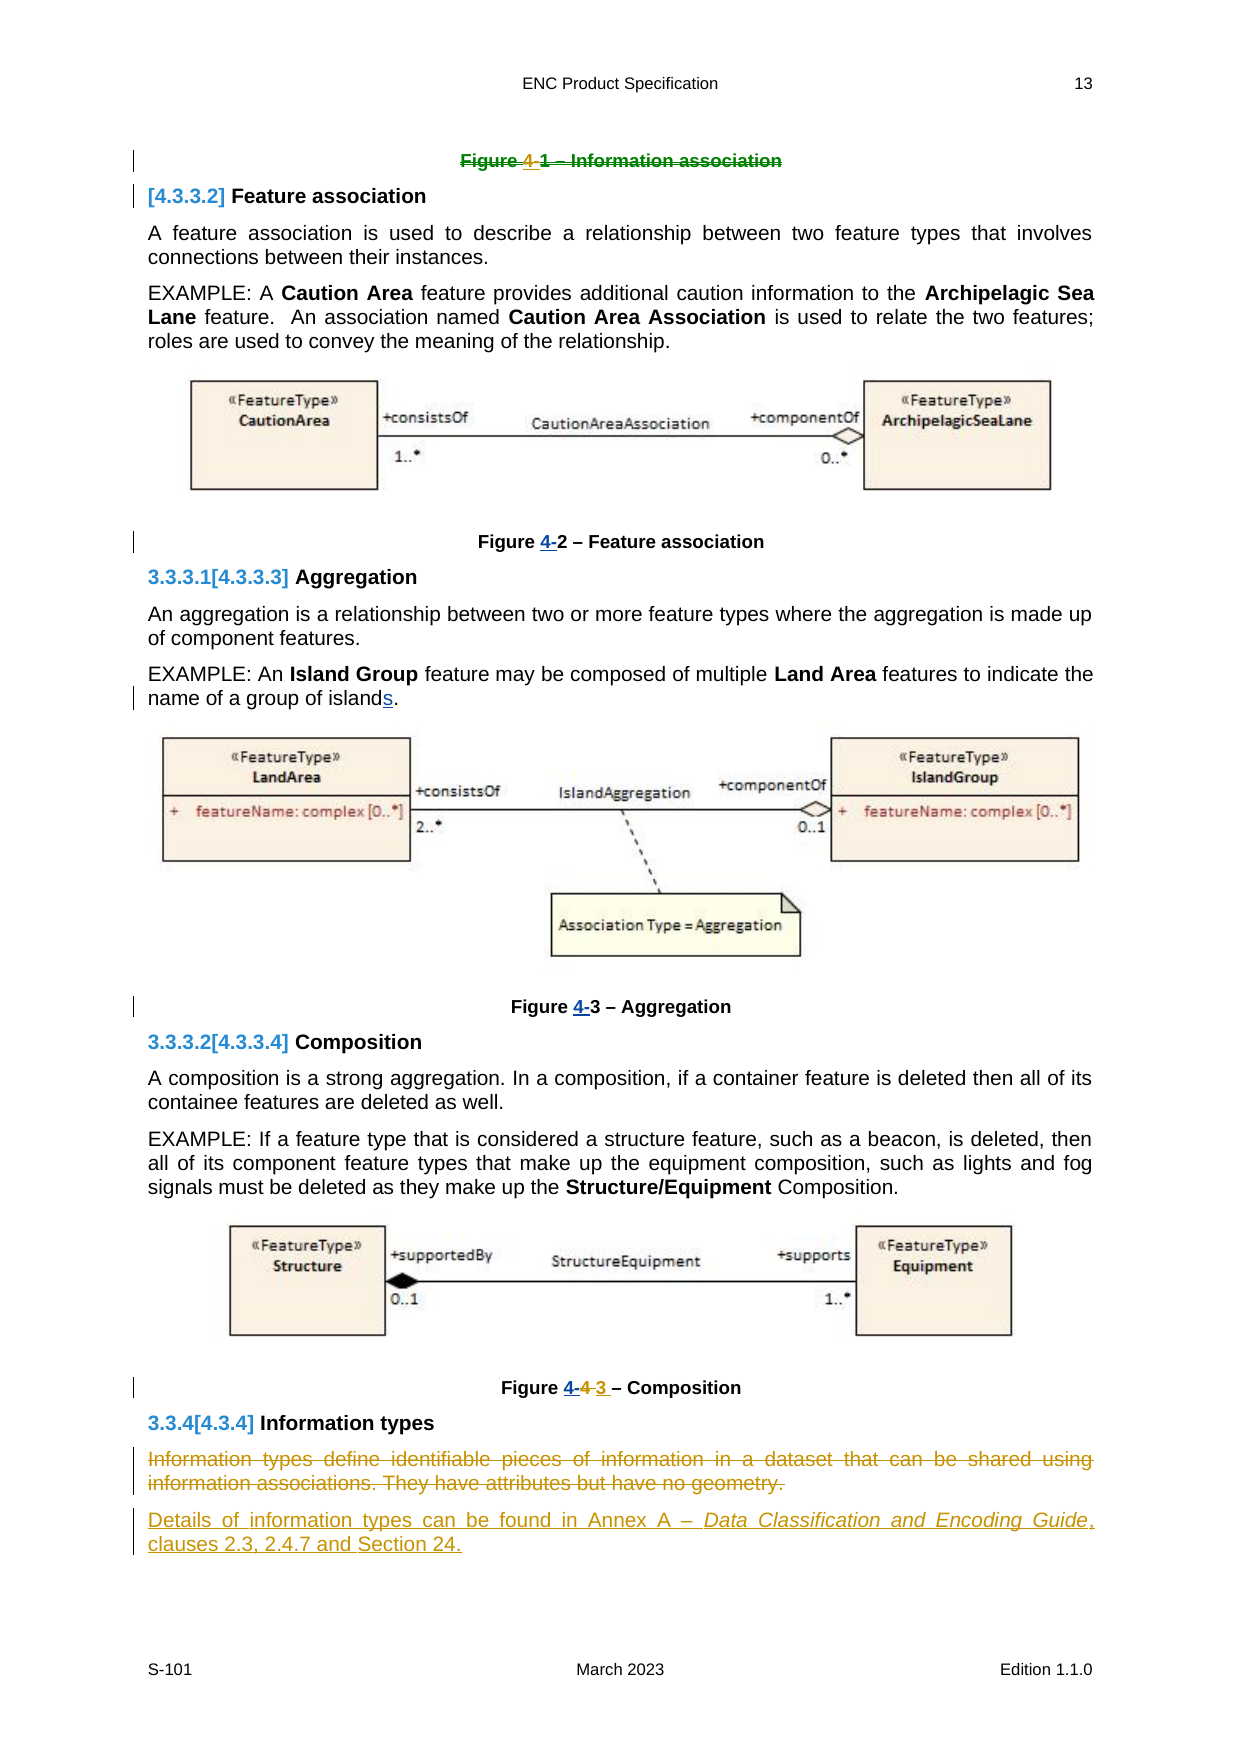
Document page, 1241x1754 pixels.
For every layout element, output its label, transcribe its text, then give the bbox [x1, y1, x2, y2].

subtitle Feature association [148, 184, 1094, 208]
picture [175, 365, 1067, 506]
text EXAMPLE: An Island Group feature may be composed of multiple Land Area features to indicate the name of a group of island. [148, 662, 1094, 710]
text EXAMPLE: If a feature type that is considered a structure feature, such as a beacon, is deleted, then all of its component feature types that make up the equipment composition, such as lights and fog signals must be deleted as they make up the Structure/Equipment Composition. [148, 1127, 1094, 1198]
picture [147, 722, 1095, 971]
subtitle Information types [148, 1411, 1094, 1434]
subtitle Aggregation [148, 565, 1094, 589]
subtitle Composition [148, 1030, 1094, 1054]
text A composition is a strong aggregation. In a composition, if a container feature is deleted then all of its containee features are deleted as well. [148, 1066, 1094, 1114]
text EXAMPLE: A Caution Area feature provides additional caution information to the Archipelagic Sea Lane feature. An association named Caution Area Association is used to relate the two features; roles are used to convey the meaning of the relationship. [148, 281, 1094, 353]
picture [214, 1211, 1028, 1352]
text Figure – Composition [148, 1377, 1094, 1398]
text Figure – Aggregation [148, 996, 1094, 1017]
text An aggregation is a relationship between two or more feature types where the aggregation is made up of component features. [148, 601, 1094, 649]
text A feature association is used to describe a relationship between two feature types that involves connections between their instances. [148, 221, 1094, 268]
text Figure – Feature association [148, 531, 1094, 552]
